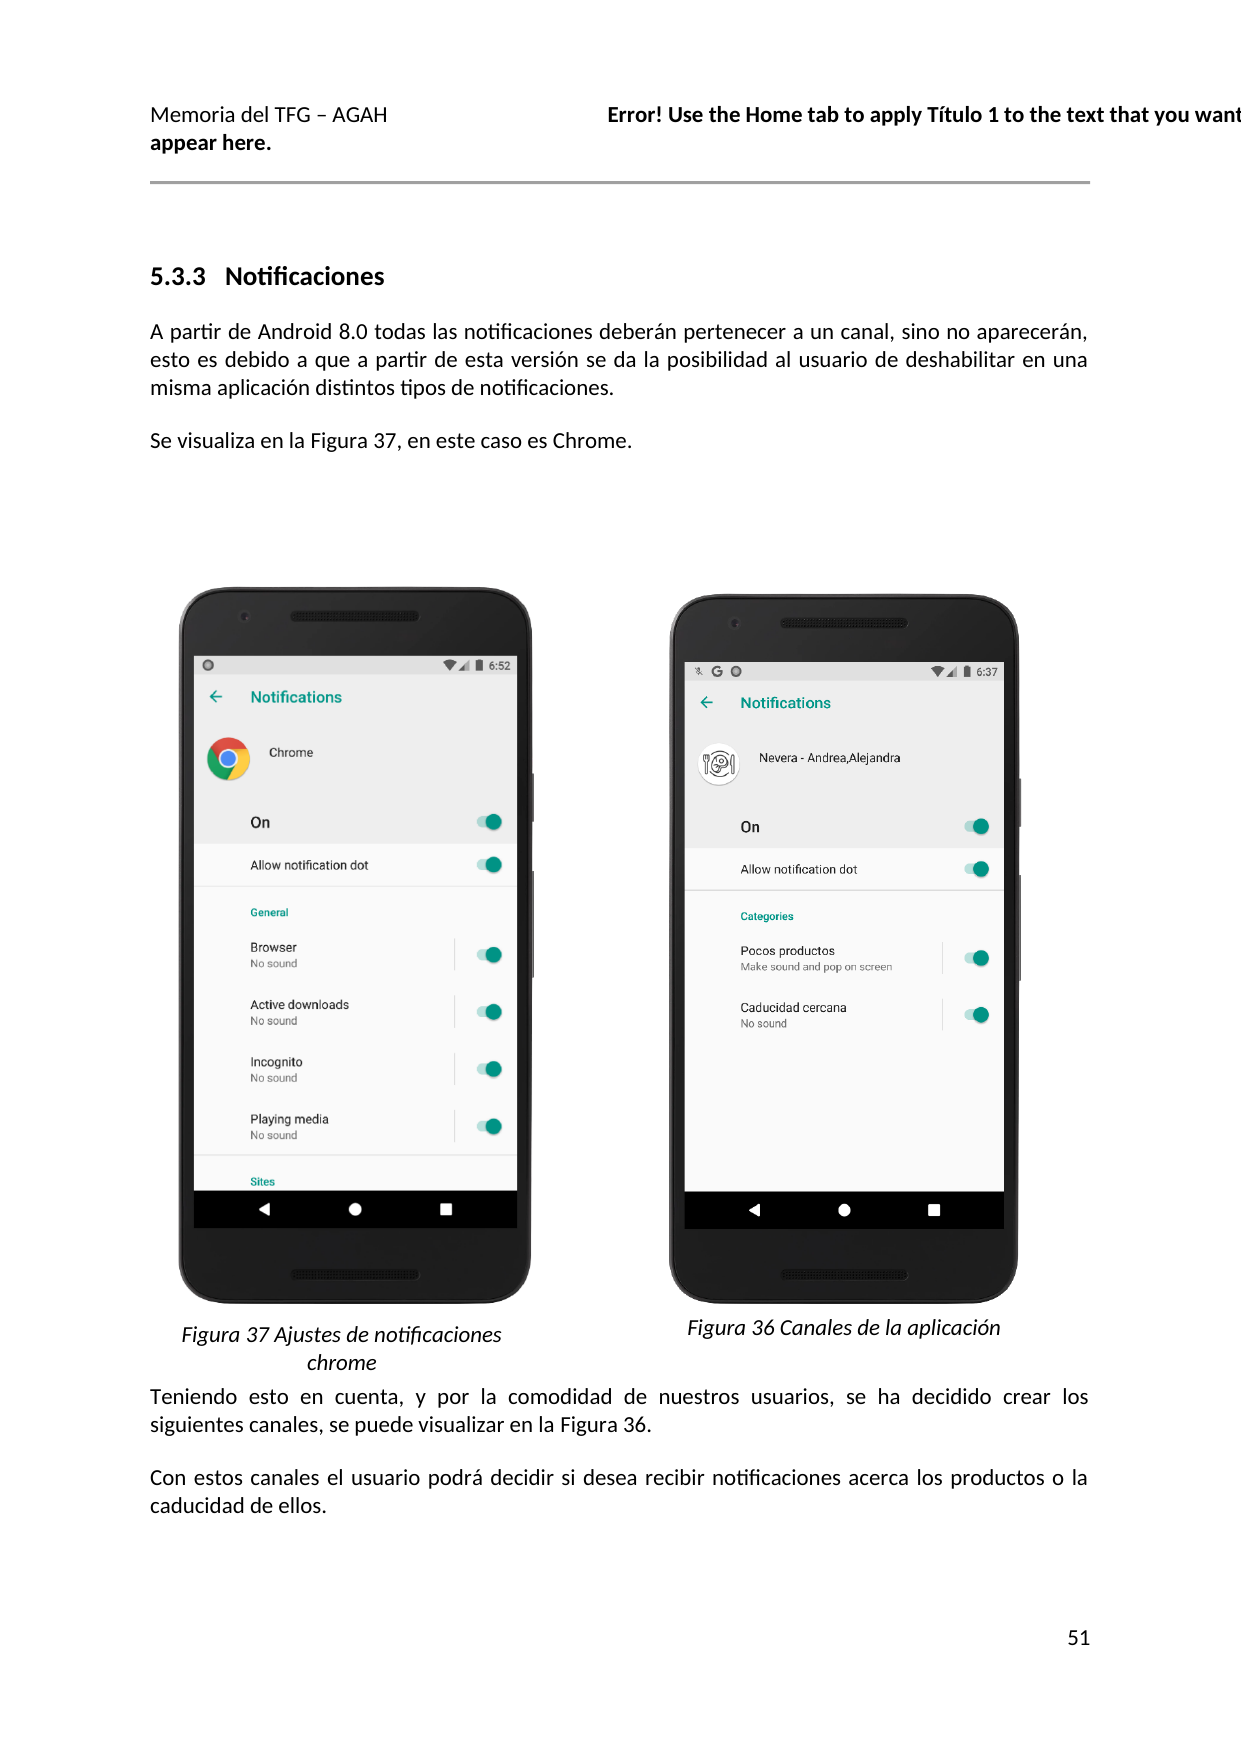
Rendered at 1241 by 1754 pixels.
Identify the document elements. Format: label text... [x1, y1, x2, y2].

picture [669, 593, 1022, 1304]
text Se visualiza en la Figura 37, en este caso es Chrome. [150, 426, 1090, 454]
picture [178, 586, 534, 1304]
text Con estos canales el usuario podrá decidir si desea recibir notificaciones acerca los productos o la caducidad de ellos. [150, 1463, 1090, 1519]
text 5.3.3 Notificaciones [150, 259, 1090, 292]
text A partir de Android 8.0 todas las notificaciones deberán pertenecer a un canal, sino no aparecerán, esto es debido a que a partir de esta versión se da la posibilidad al usuario de deshabilitar en una misma aplicación distintos tipos de notificaciones. [150, 317, 1090, 401]
